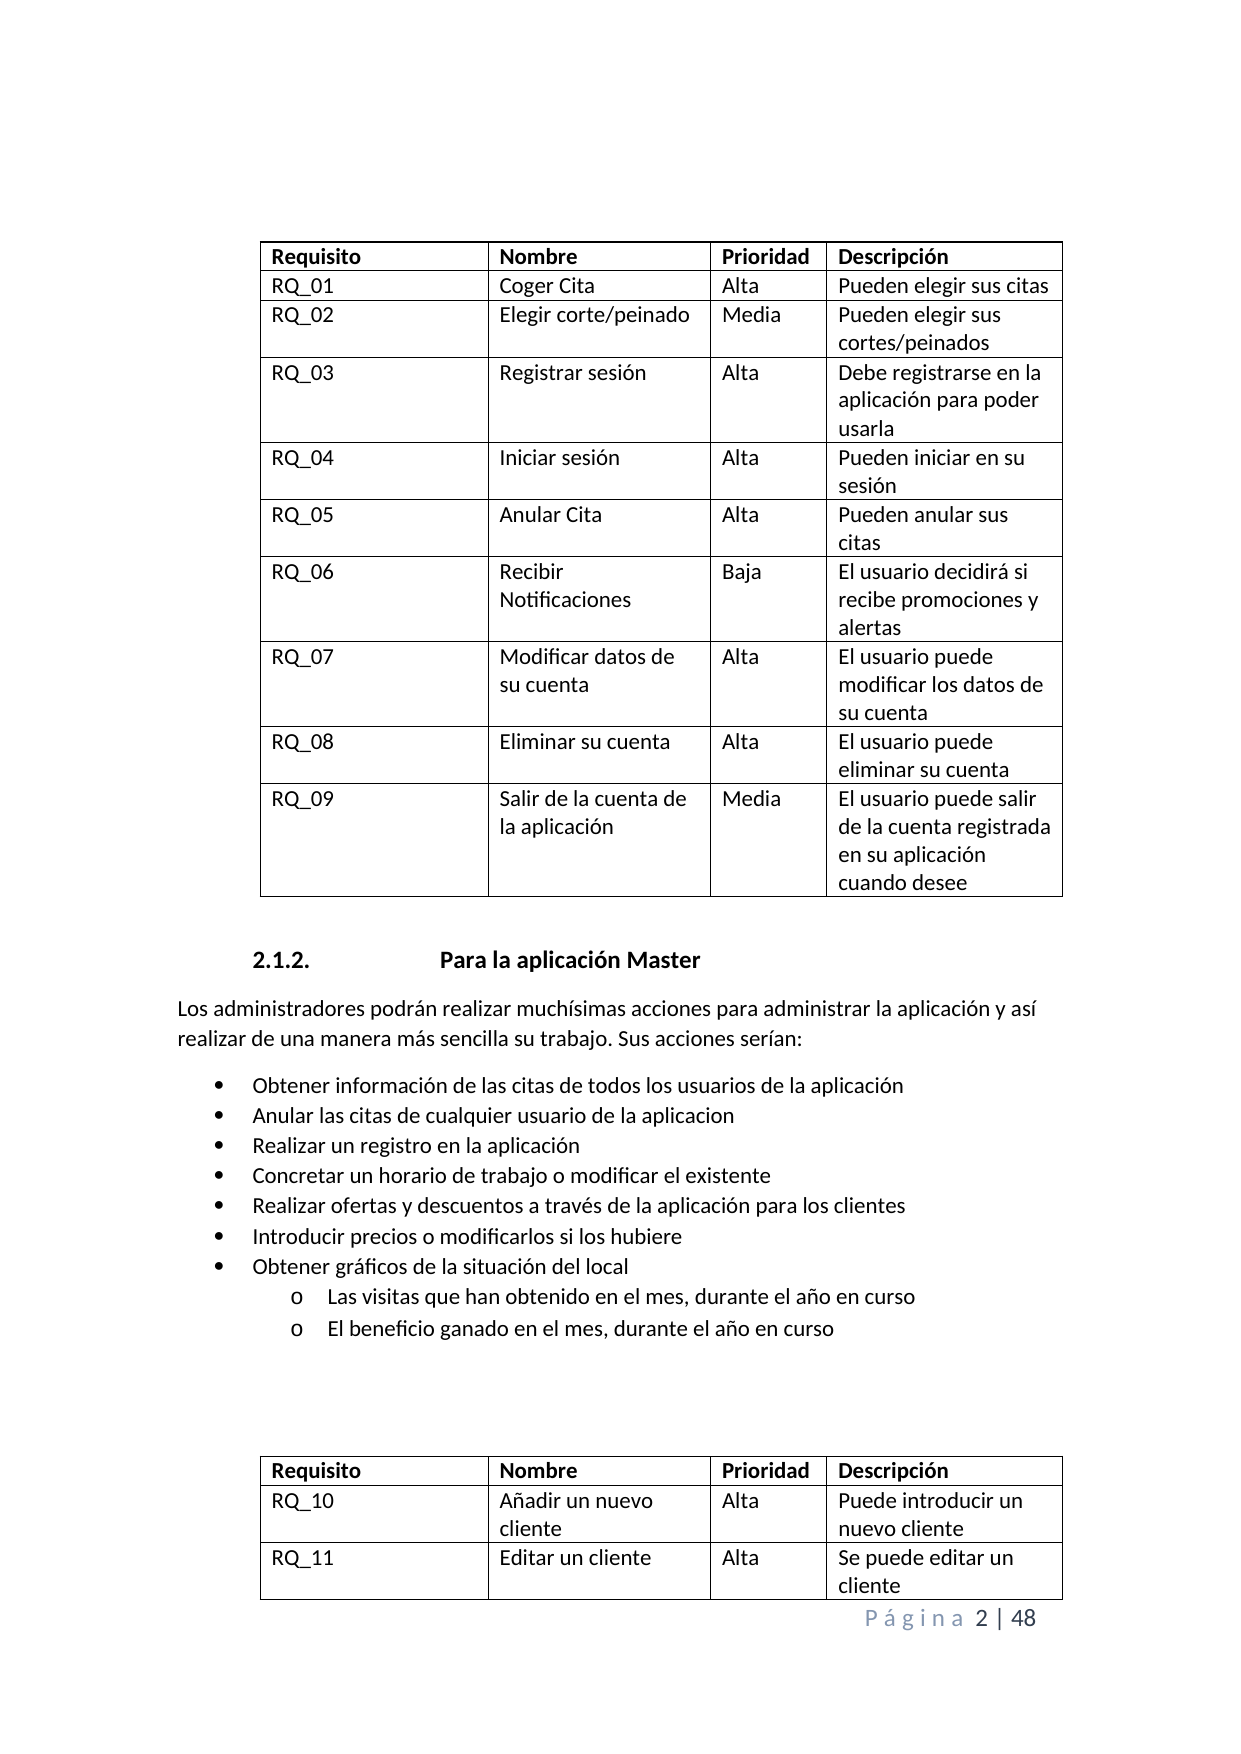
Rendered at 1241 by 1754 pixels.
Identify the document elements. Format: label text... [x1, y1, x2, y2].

list Realizar un registro en la aplicación [215, 1131, 1063, 1159]
table_cell Debe registrarse en la aplicación para poder usarla [827, 358, 1062, 442]
table_cell RQ_02 [261, 301, 488, 357]
table_cell Registrar sesión [489, 358, 710, 442]
table_cell Editar un cliente [489, 1543, 710, 1599]
table_header Requisito [261, 243, 488, 270]
list Introducir precios o modificarlos si los hubiere [215, 1222, 1063, 1250]
table_cell RQ_09 [261, 784, 488, 896]
list Las visitas que han obtenido en el mes, durante el año en curso [290, 1282, 1063, 1311]
table_cell Pueden elegir sus cortes/peinados [827, 301, 1062, 357]
table_cell RQ_08 [261, 727, 488, 783]
table_cell Alta [711, 443, 826, 499]
table_cell Baja [711, 557, 826, 641]
list Obtener gráficos de la situación del local [215, 1252, 1063, 1280]
table_cell Salir de la cuenta de la aplicación [489, 784, 710, 896]
table_cell Eliminar su cuenta [489, 727, 710, 783]
table_cell Se puede editar un cliente [827, 1543, 1062, 1599]
table_cell Pueden iniciar en su sesión [827, 443, 1062, 499]
table_cell El usuario puede eliminar su cuenta [827, 727, 1062, 783]
table_cell Media [711, 784, 826, 896]
table_header Prioridad [711, 1457, 826, 1485]
list Anular las citas de cualquier usuario de la aplicacion [215, 1101, 1063, 1129]
table_cell Anular Cita [489, 500, 710, 556]
table_header Prioridad [711, 243, 826, 270]
table_cell RQ_05 [261, 500, 488, 556]
table_cell Puede introducir un nuevo cliente [827, 1486, 1062, 1542]
table_cell Alta [711, 727, 826, 783]
list El beneficio ganado en el mes, durante el año en curso [290, 1314, 1063, 1343]
list Obtener información de las citas de todos los usuarios de la aplicación [215, 1071, 1063, 1099]
table_cell RQ_04 [261, 443, 488, 499]
list Realizar ofertas y descuentos a través de la aplicación para los clientes [215, 1192, 1063, 1220]
table_cell El usuario decidirá si recibe promociones y alertas [827, 557, 1062, 641]
table_cell Coger Cita [489, 271, 710, 299]
table_cell RQ_06 [261, 557, 488, 641]
table_header Descripción [827, 243, 1062, 270]
table_cell Alta [711, 1543, 826, 1599]
table_cell Añadir un nuevo cliente [489, 1486, 710, 1542]
list Concretar un horario de trabajo o modificar el existente [215, 1161, 1063, 1189]
subtitle Para la aplicación Master [252, 944, 1063, 975]
table_cell Modificar datos de su cuenta [489, 642, 710, 726]
table_cell Alta [711, 500, 826, 556]
table_cell Elegir corte/peinado [489, 301, 710, 357]
table_header Descripción [827, 1457, 1062, 1485]
table_cell Pueden anular sus citas [827, 500, 1062, 556]
table_cell Media [711, 301, 826, 357]
table_cell RQ_07 [261, 642, 488, 726]
table_cell RQ_10 [261, 1486, 488, 1542]
table_cell Pueden elegir sus citas [827, 271, 1062, 299]
table_cell El usuario puede modificar los datos de su cuenta [827, 642, 1062, 726]
table_cell Recibir Notificaciones [489, 557, 710, 641]
table_cell Iniciar sesión [489, 443, 710, 499]
table_header Requisito [261, 1457, 488, 1485]
table_cell RQ_03 [261, 358, 488, 442]
table_cell Alta [711, 642, 826, 726]
table_cell Alta [711, 271, 826, 299]
table_cell Alta [711, 1486, 826, 1542]
table_header Nombre [489, 243, 710, 270]
table_cell El usuario puede salir de la cuenta registrada en su aplicación cuando desee [827, 784, 1062, 896]
table_cell RQ_01 [261, 271, 488, 299]
table_header Nombre [489, 1457, 710, 1485]
table_cell Alta [711, 358, 826, 442]
text Los administradores podrán realizar muchísimas acciones para administrar la aplicación y así realizar de una manera más sencilla su trabajo. Sus acciones serían: [177, 994, 1063, 1052]
table_cell RQ_11 [261, 1543, 488, 1599]
